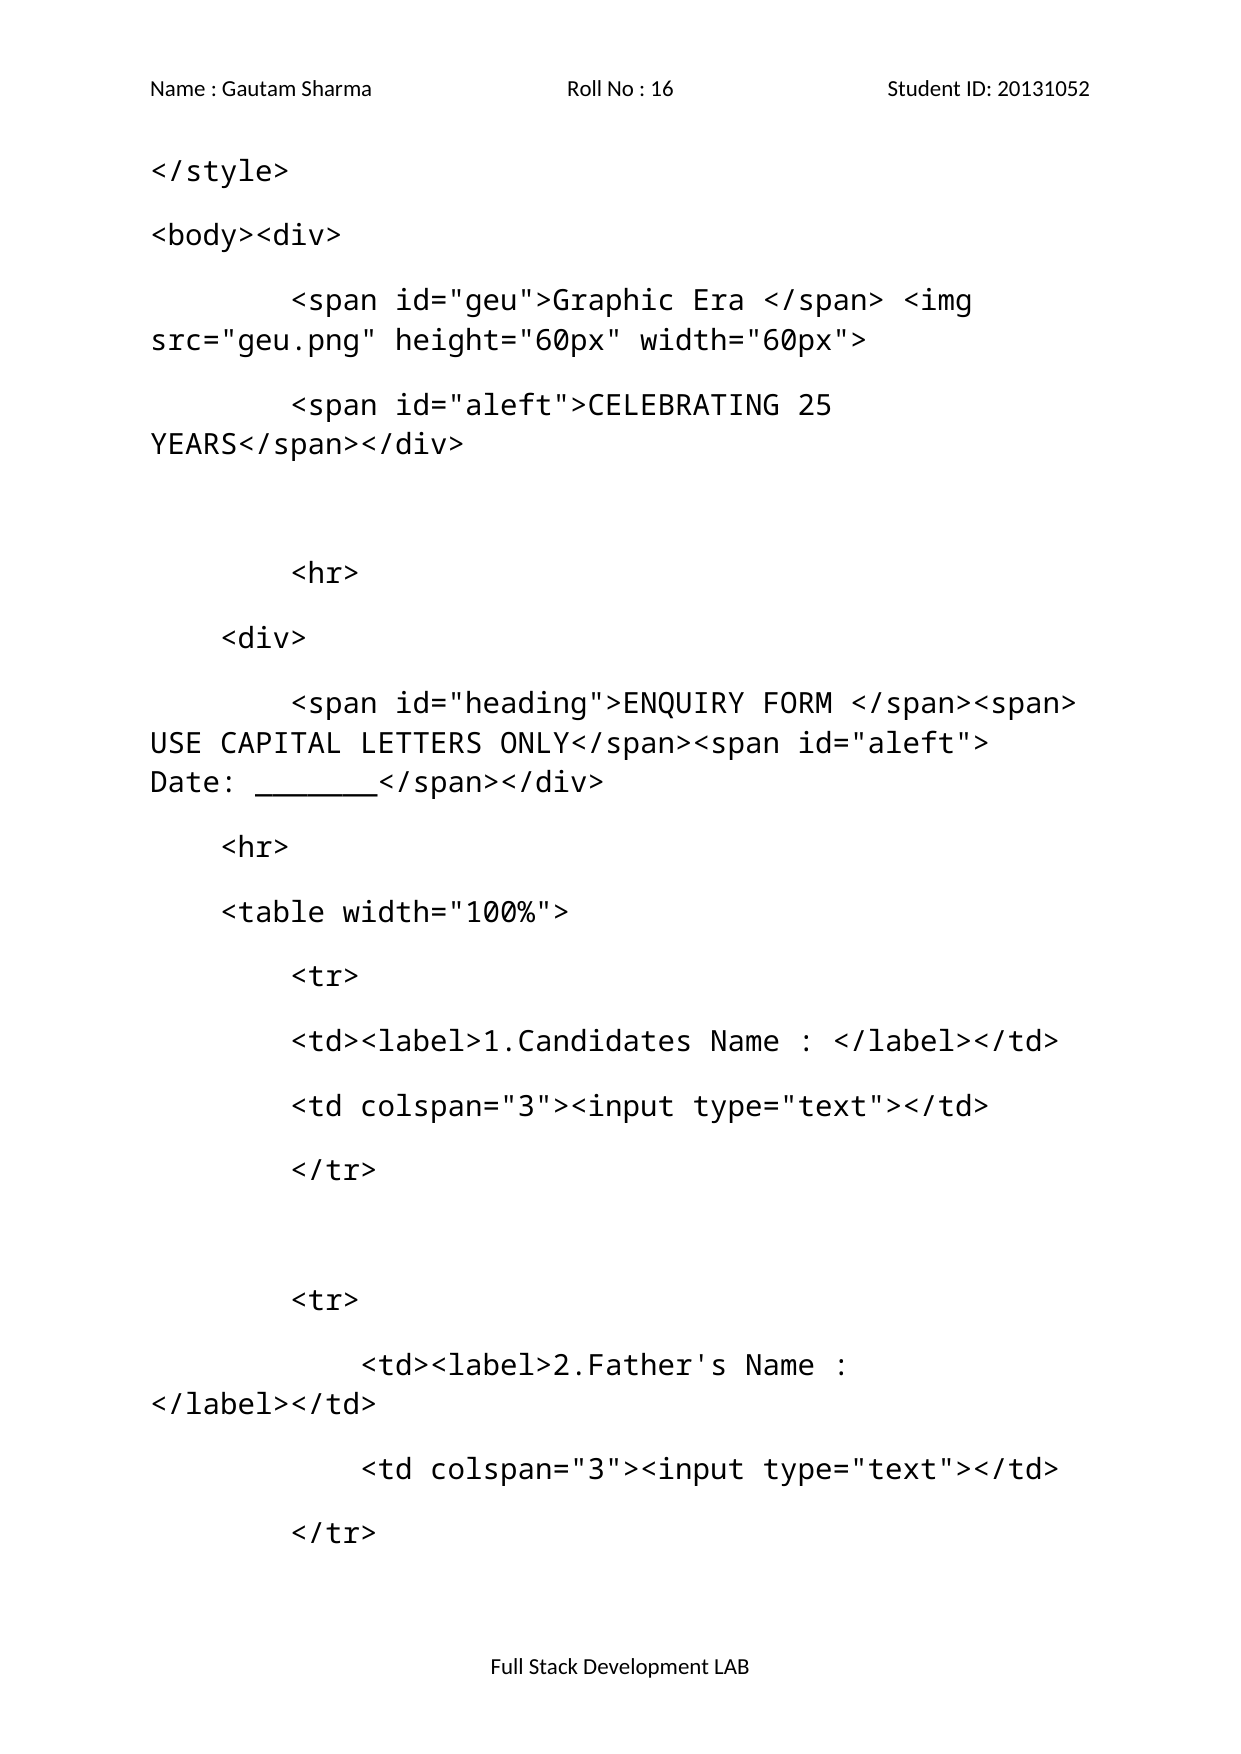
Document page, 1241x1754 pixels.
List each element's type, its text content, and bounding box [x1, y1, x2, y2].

text </tr> [150, 1150, 1090, 1189]
text <td colspan="3"><input type="text"></td> [150, 1085, 1090, 1125]
text <table width="100%"> [150, 891, 1090, 931]
text <body><div> [150, 215, 1090, 254]
text <div> [150, 617, 1090, 657]
text </tr> [150, 1513, 1090, 1552]
text <td><label>2.Father's Name : </label></td> [150, 1344, 1090, 1423]
text <span id="heading">ENQUIRY FORM </span><span> USE CAPITAL LETTERS ONLY</span><span id="aleft"> Date: _______</span></div> [150, 682, 1090, 801]
text <hr> [150, 826, 1090, 866]
text <hr> [150, 553, 1090, 592]
text <tr> [150, 1279, 1090, 1319]
text <span id="aleft">CELEBRATING 25 YEARS</span></div> [150, 384, 1090, 463]
text <tr> [150, 956, 1090, 995]
text <span id="geu">Graphic Era </span> <img src="geu.png" height="60px" width="60px"> [150, 279, 1090, 359]
text <td><label>1.Candidates Name : </label></td> [150, 1020, 1090, 1060]
text </style> [150, 150, 1090, 190]
text <td colspan="3"><input type="text"></td> [150, 1448, 1090, 1488]
